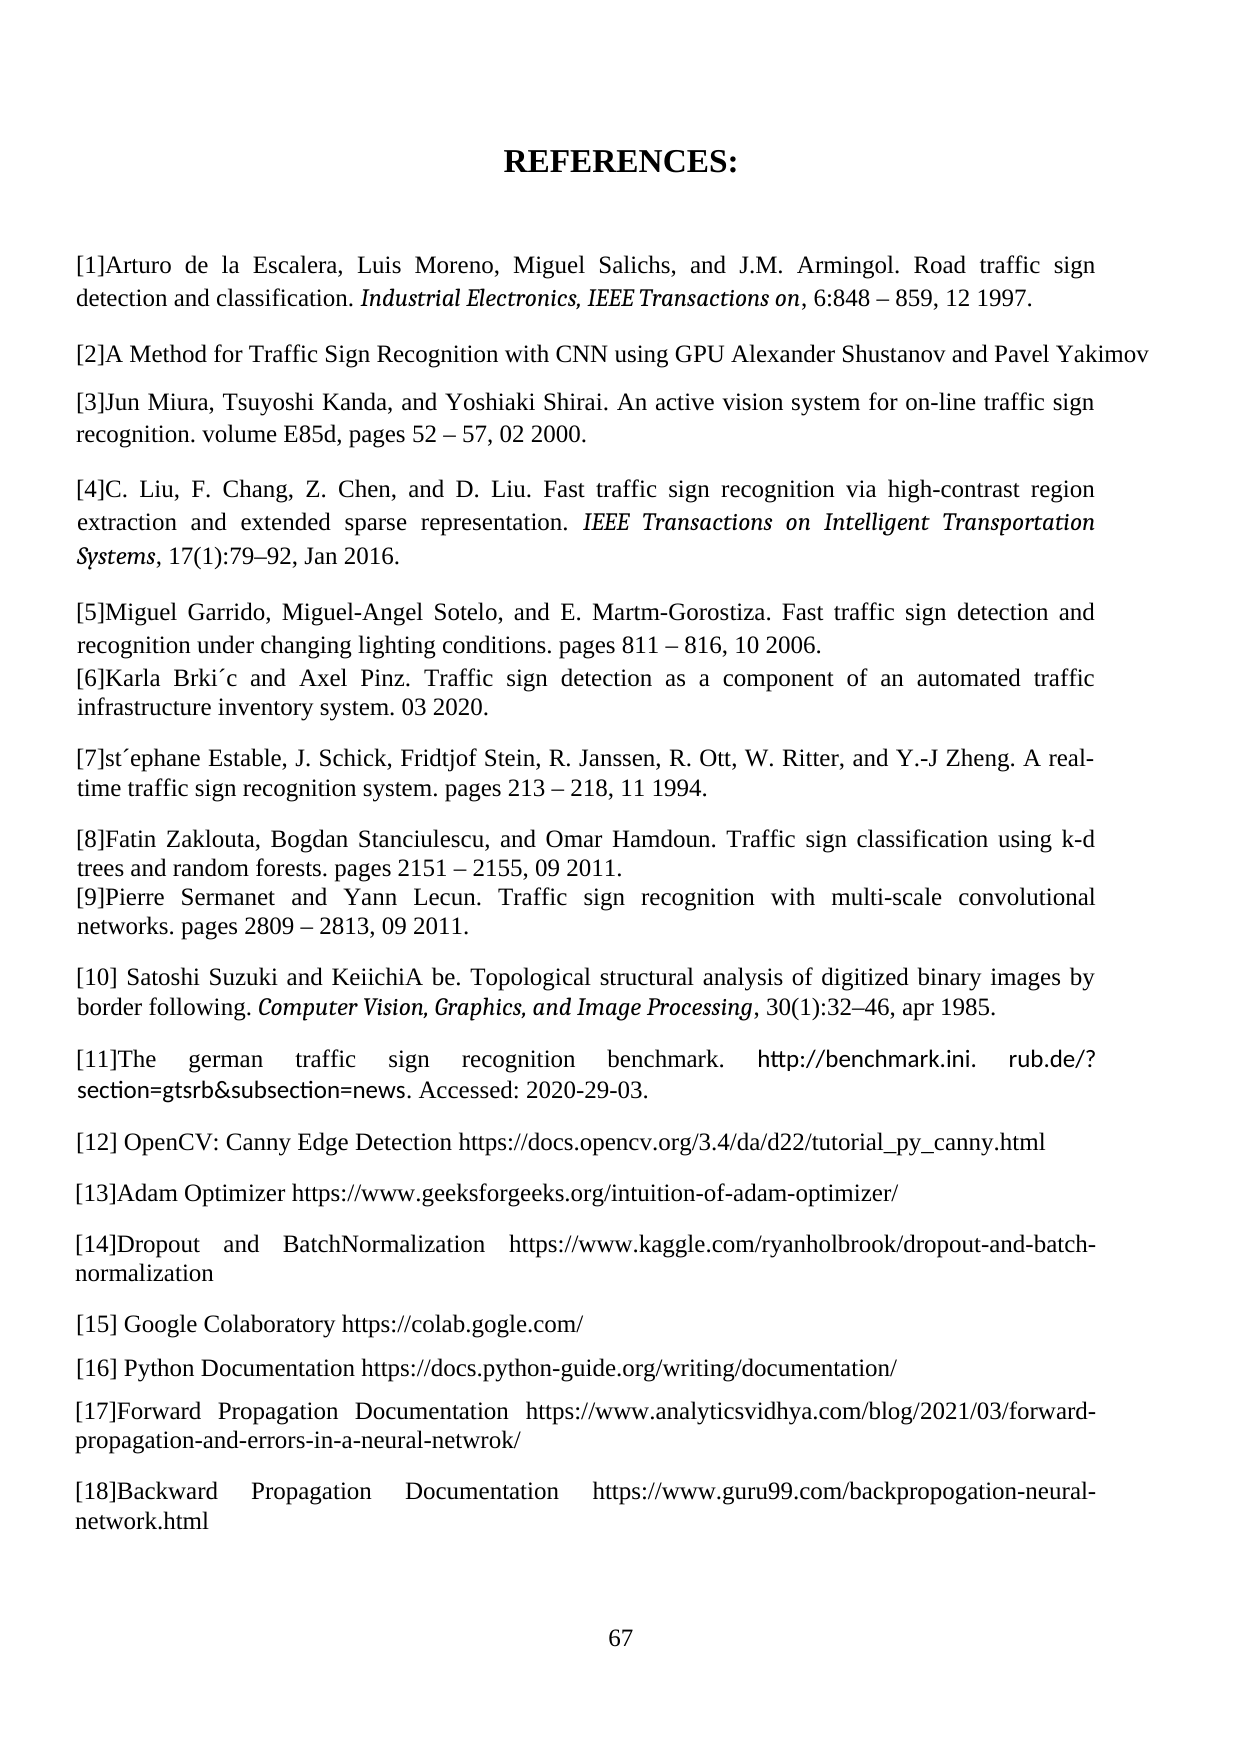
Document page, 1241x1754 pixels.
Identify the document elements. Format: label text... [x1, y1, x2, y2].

text [9]Pierre Sermanet and Yann Lecun. Traffic sign recognition with multi-scale convolutional networks. pages 2809 – 2813, 09 2011. [76, 882, 1096, 940]
text [6]Karla Brki´c and Axel Pinz. Traffic sign detection as a component of an automated traffic infrastructure inventory system. 03 2020. [76, 663, 1096, 721]
text [12] OpenCV: Canny Edge Detection https://docs.opencv.org/3.4/da/d22/tutorial_py_canny.html [76, 1127, 1096, 1156]
text [15] Google Colaboratory https://colab.gogle.com/ [76, 1309, 1165, 1338]
subtitle REFERENCES: [75, 141, 1167, 179]
text [18]Backward Propagation Documentation https://www.guru99.com/backpropogation-neural-network.html [75, 1476, 1096, 1534]
text [4]C. Liu, F. Chang, Z. Chen, and D. Liu. Fast traffic sign recognition via high-contrast region extraction and extended sparse representation. IEEE Transactions on Intelligent Transportation Systems, 17(1):79–92, Jan 2016. [76, 474, 1096, 571]
text [16] Python Documentation https://docs.python-guide.org/writing/documentation/ [76, 1353, 1165, 1381]
text [3]Jun Miura, Tsuyoshi Kanda, and Yoshiaki Shirai. An active vision system for on-line traffic sign recognition. volume E85d, pages 52 – 57, 02 2000. [76, 387, 1096, 448]
text [17]Forward Propagation Documentation https://www.analyticsvidhya.com/blog/2021/03/forward-propagation-and-errors-in-a-neural-netwrok/ [75, 1396, 1096, 1454]
text [2]A Method for Traffic Sign Recognition with CNN using GPU Alexander Shustanov and Pavel Yakimov [76, 339, 1165, 368]
text [5]Miguel Garrido, Miguel-Angel Sotelo, and E. Martm-Gorostiza. Fast traffic sign detection and recognition under changing lighting conditions. pages 811 – 816, 10 2006. [76, 597, 1096, 659]
text [10] Satoshi Suzuki and KeiichiA be. Topological structural analysis of digitized binary images by border following. Computer Vision, Graphics, and Image Processing, 30(1):32–46, apr 1985. [76, 962, 1096, 1021]
text [7]st´ephane Estable, J. Schick, Fridtjof Stein, R. Janssen, R. Ott, W. Ritter, and Y.-J Zheng. A real-time traffic sign recognition system. pages 213 – 218, 11 1994. [76, 743, 1096, 801]
text [8]Fatin Zaklouta, Bogdan Stanciulescu, and Omar Hamdoun. Traffic sign classification using k-d trees and random forests. pages 2151 – 2155, 09 2011. [76, 824, 1096, 882]
text [11]The german traffic sign recognition benchmark. http://benchmark.ini. rub.de/?section=gtsrb&subsection=news. Accessed: 2020-29-03. [76, 1044, 1096, 1105]
text [13]Adam Optimizer https://www.geeksforgeeks.org/intuition-of-adam-optimizer/ [75, 1178, 1096, 1207]
text [1]Arturo de la Escalera, Luis Moreno, Miguel Salichs, and J.M. Armingol. Road traffic sign detection and classification. Industrial Electronics, IEEE Transactions on, 6:848 – 859, 12 1997. [76, 250, 1096, 313]
text [14]Dropout and BatchNormalization https://www.kaggle.com/ryanholbrook/dropout-and-batch-normalization [75, 1229, 1096, 1287]
